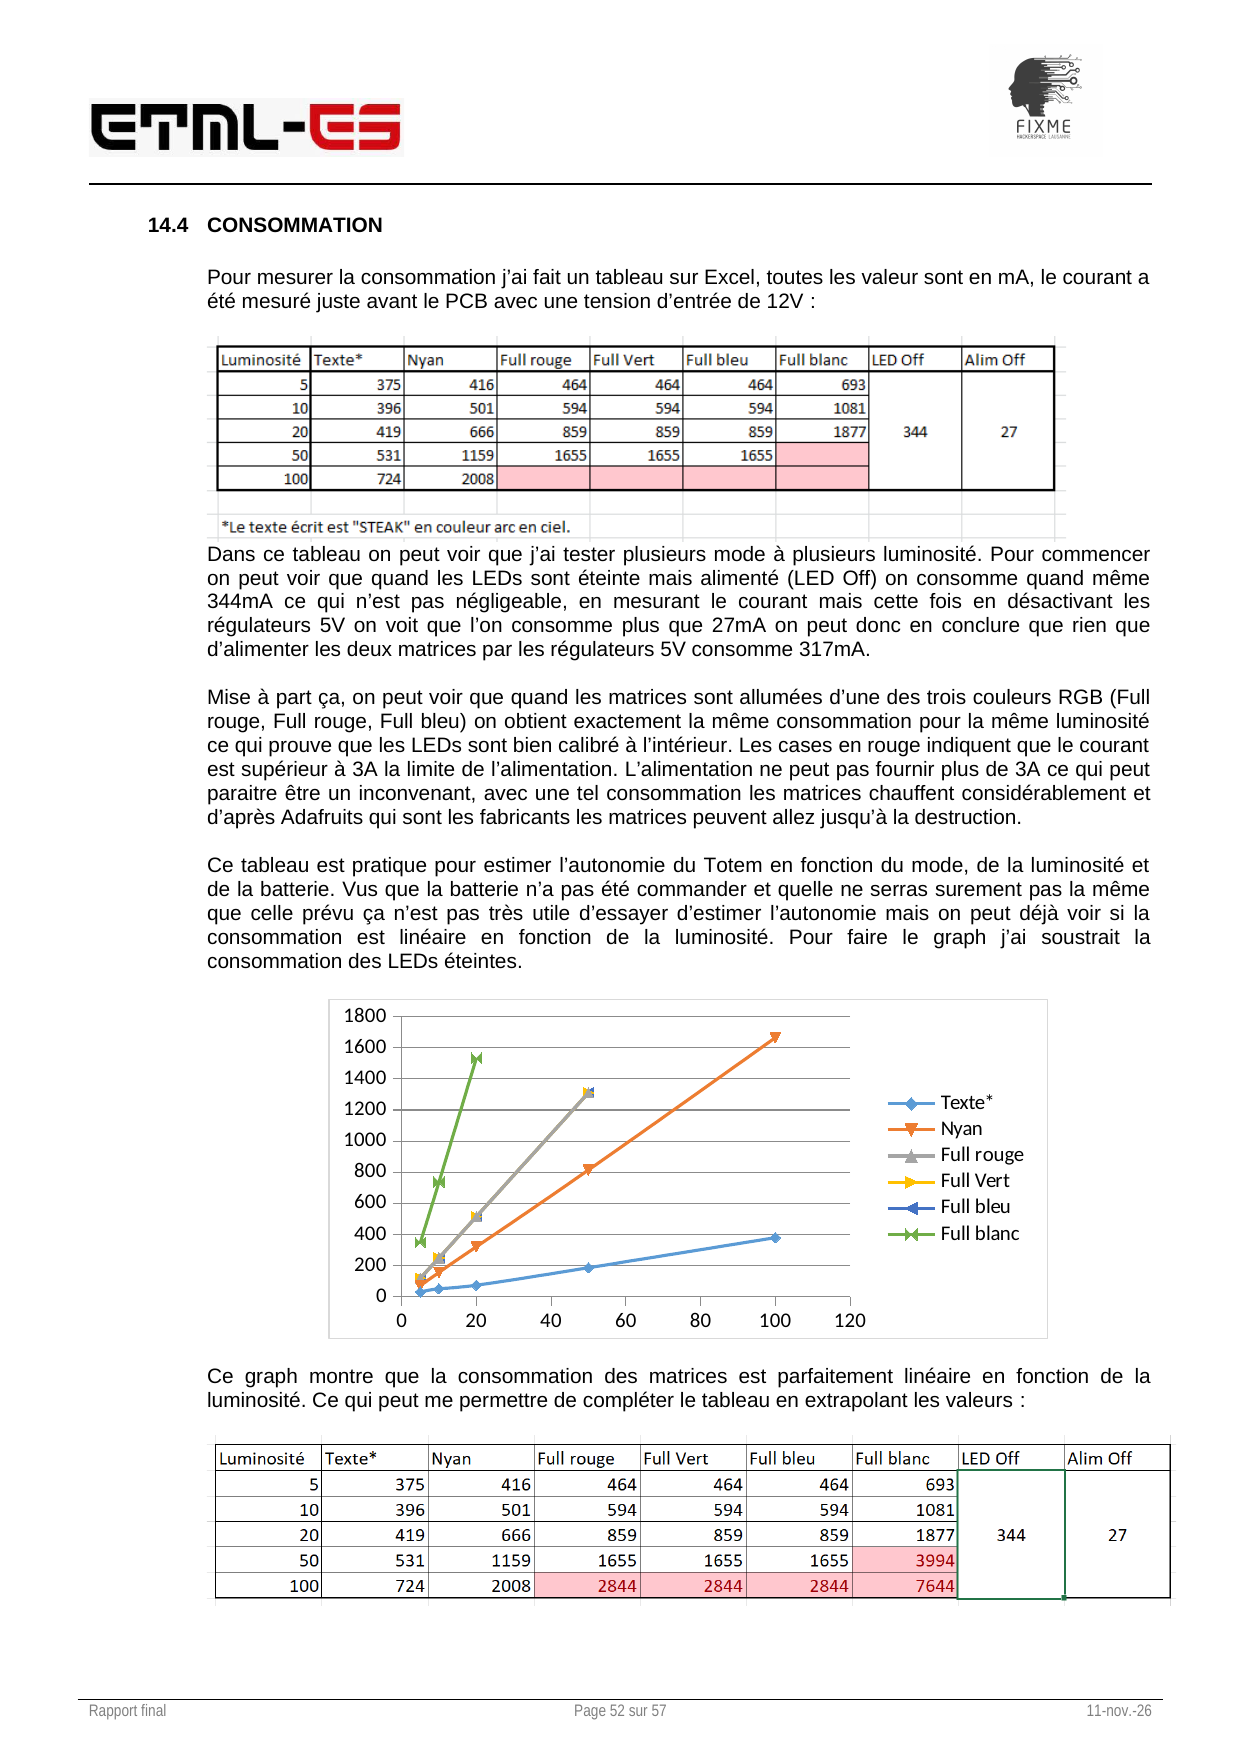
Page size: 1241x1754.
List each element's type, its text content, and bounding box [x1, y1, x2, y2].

picture [206, 1435, 1177, 1606]
text Ce graph montre que la consommation des matrices est parfaitement linéaire en fonction de la luminosité. Ce qui peut me permettre de compléter le tableau en extrapolant les valeurs : [207, 1363, 1152, 1411]
text Dans ce tableau on peut voir que j’ai tester plusieurs mode à plusieurs luminosité. Pour commencer on peut voir que quand les LEDs sont éteinte mais alimenté (LED Off) on consomme quand même 344mA ce qui n’est pas négligeable, en mesurant le courant mais cette fois en désactivant les régulateurs 5V on voit que l’on consomme plus que 27mA on peut donc en conclure que rien que d’alimenter les deux matrices par les régulateurs 5V consomme 317mA. [207, 541, 1152, 661]
picture [88, 98, 405, 157]
text Pour mesurer la consommation j’ai fait un tableau sur Excel, toutes les valeur sont en mA, le courant a été mesuré juste avant le PCB avec une tension d’entrée de 12V : [207, 265, 1152, 313]
text Mise à part ça, on peut voir que quand les matrices sont allumées d’une des trois couleurs RGB (Full rouge, Full rouge, Full bleu) on obtient exactement la même consommation pour la même luminosité ce qui prouve que les LEDs sont bien calibré à l’intérieur. Les cases en rouge indiquent que le courant est supérieur à 3A la limite de l’alimentation. L’alimentation ne peut pas fournir plus de 3A ce qui peut paraitre être un inconvenant, avec une tel consommation les matrices chauffent considérablement et d’après Adafruits qui sont les fabricants les matrices peuvent allez jusqu’à la destruction. [207, 685, 1152, 829]
picture [206, 336, 1067, 542]
picture [988, 44, 1104, 157]
subtitle Consommation [148, 213, 1152, 237]
text Ce tableau est pratique pour estimer l’autonomie du Totem en fonction du mode, de la luminosité et de la batterie. Vus que la batterie n’a pas été commander et quelle ne serras surement pas la même que celle prévu ça n’est pas très utile d’essayer d’estimer l’autonomie mais on peut déjà voir si la consommation est linéaire en fonction de la luminosité. Pour faire le graph j’ai soustrait la consommation des LEDs éteintes. [207, 853, 1152, 973]
